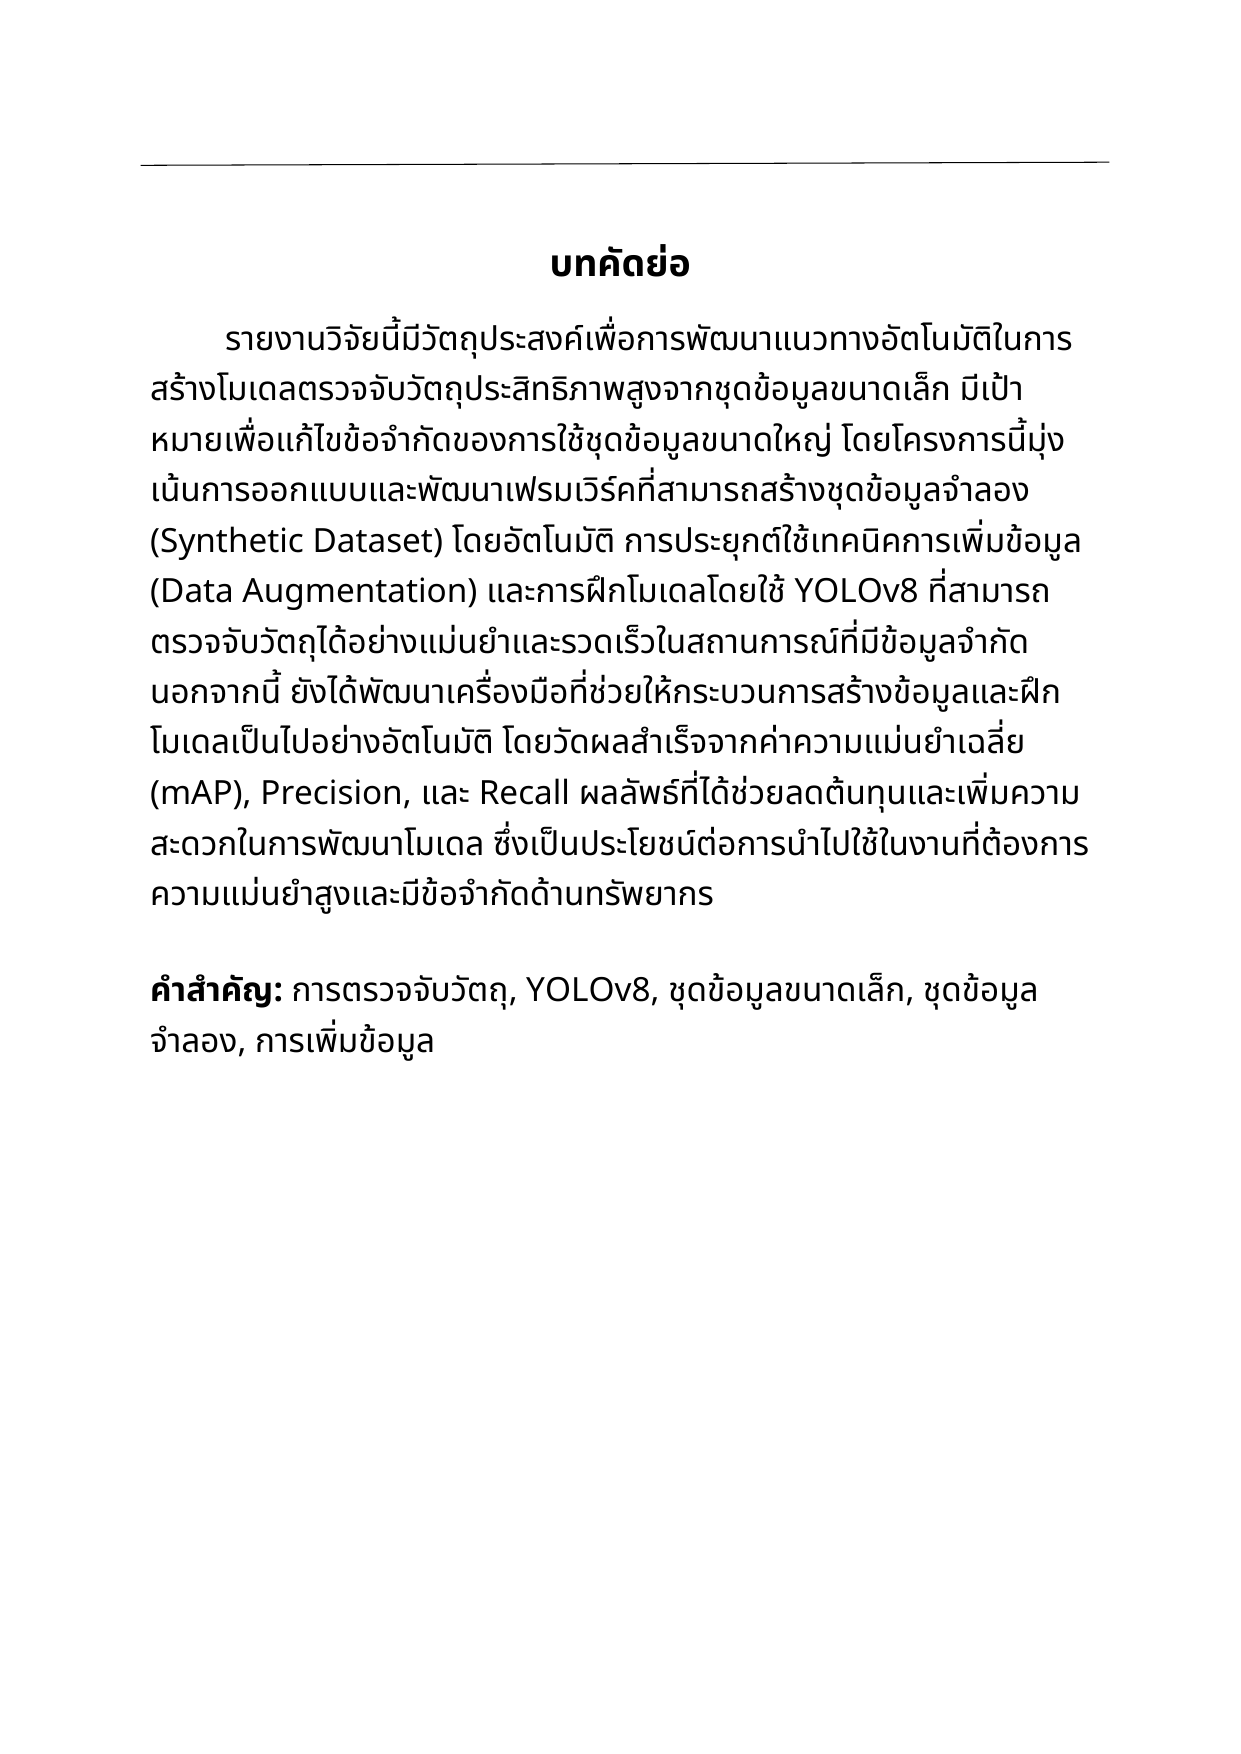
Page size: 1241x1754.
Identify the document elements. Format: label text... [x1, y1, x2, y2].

text คำสำคัญ: การตรวจจับวัตถุ, YOLOv8, ชุดข้อมูลขนาดเล็ก, ชุดข้อมูลจำลอง, การเพิ่มข้อมูล [150, 966, 1090, 1067]
text รายงานวิจัยนี้มีวัตถุประสงค์เพื่อการพัฒนาแนวทางอัตโนมัติในการสร้างโมเดลตรวจจับวัตถุประสิทธิภาพสูงจากชุดข้อมูลขนาดเล็ก มีเป้าหมายเพื่อแก้ไขข้อจำกัดของการใช้ชุดข้อมูลขนาดใหญ่ โดยโครงการนี้มุ่งเน้นการออกแบบและพัฒนาเฟรมเวิร์คที่สามารถสร้างชุดข้อมูลจำลอง (Synthetic Dataset) โดยอัตโนมัติ การประยุกต์ใช้เทคนิคการเพิ่มข้อมูล (Data Augmentation) และการฝึกโมเดลโดยใช้ YOLOv8 ที่สามารถตรวจจับวัตถุได้อย่างแม่นยำและรวดเร็วในสถานการณ์ที่มีข้อมูลจำกัด นอกจากนี้ ยังได้พัฒนาเครื่องมือที่ช่วยให้กระบวนการสร้างข้อมูลและฝึกโมเดลเป็นไปอย่างอัตโนมัติ โดยวัดผลสำเร็จจากค่าความแม่นยำเฉลี่ย (mAP), Precision, และ Recall ผลลัพธ์ที่ได้ช่วยลดต้นทุนและเพิ่มความสะดวกในการพัฒนาโมเดล ซึ่งเป็นประโยชน์ต่อการนำไปใช้ในงานที่ต้องการความแม่นยำสูงและมีข้อจำกัดด้านทรัพยากร [150, 315, 1090, 920]
subtitle บทคัดย่อ [150, 237, 1090, 294]
